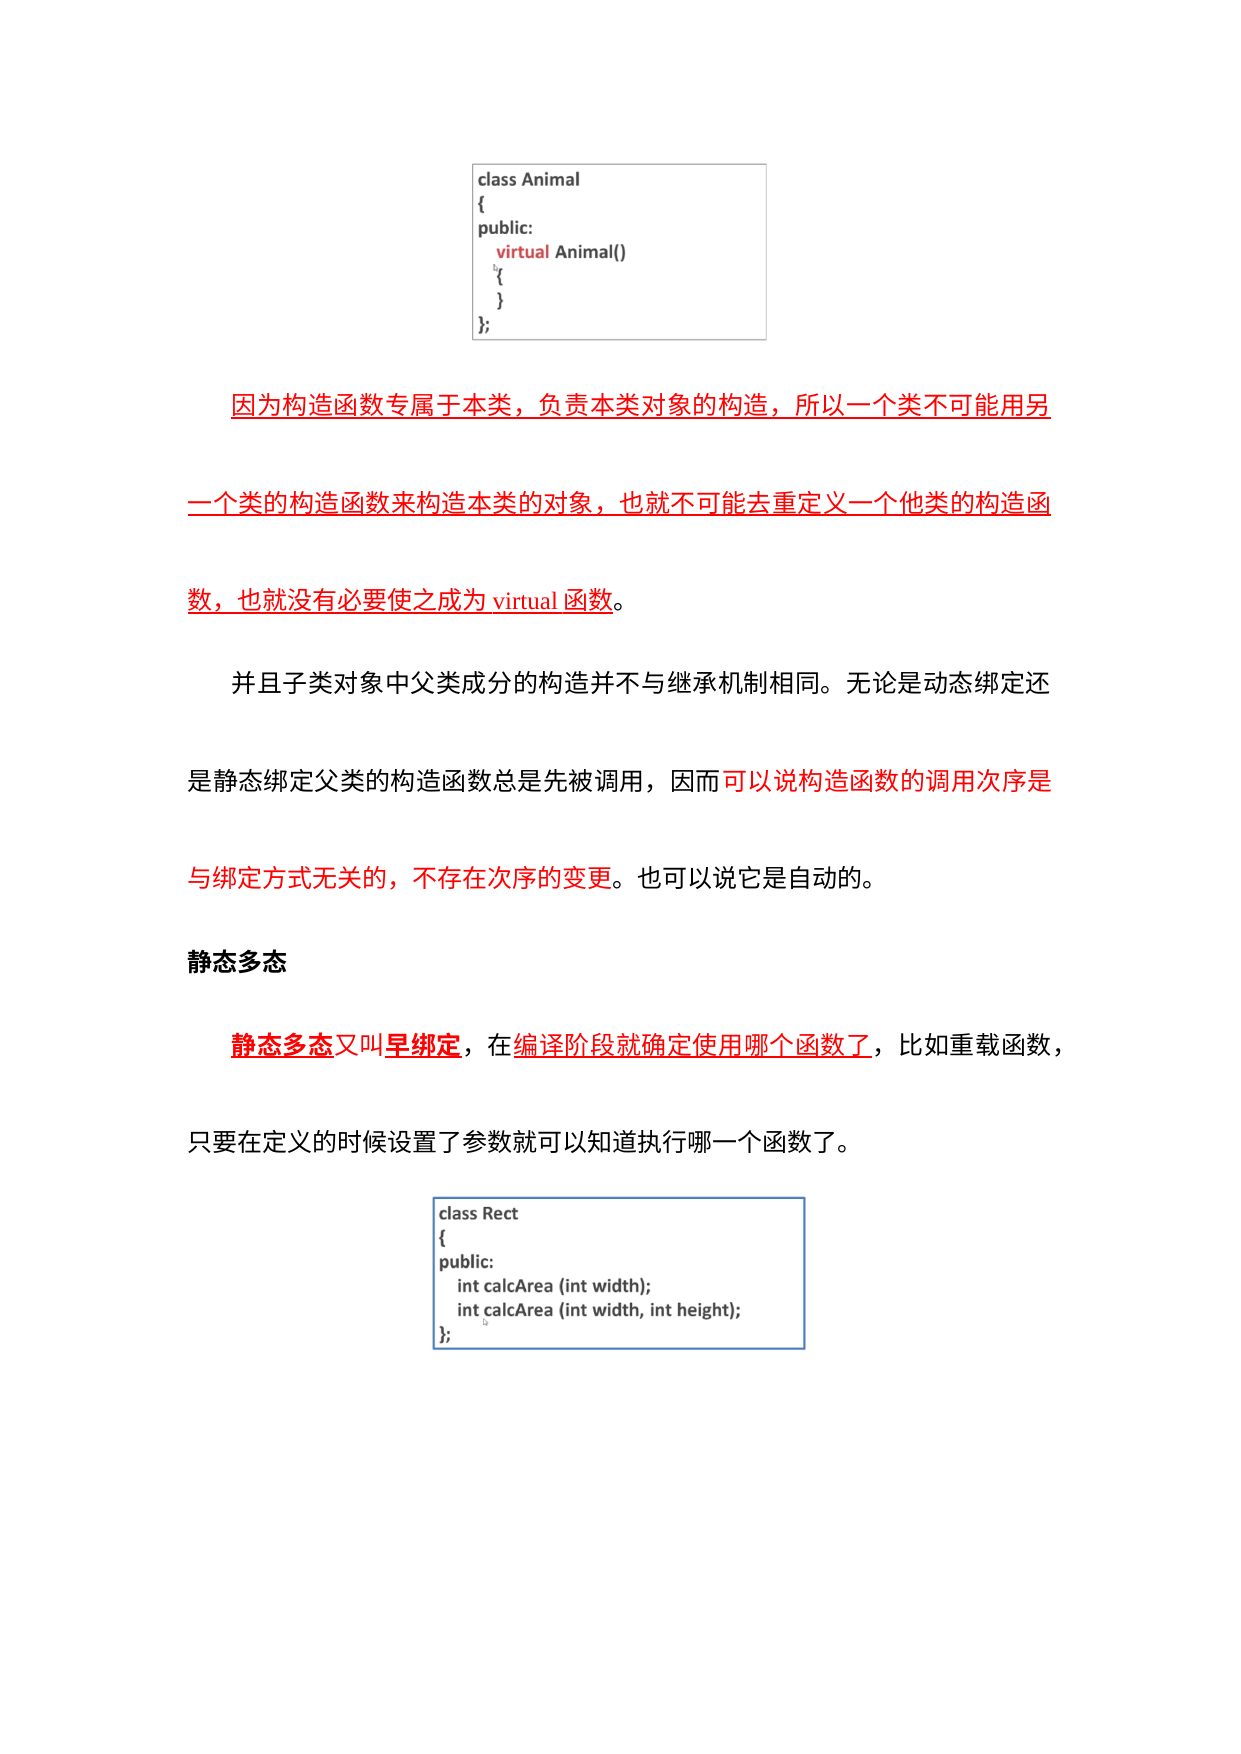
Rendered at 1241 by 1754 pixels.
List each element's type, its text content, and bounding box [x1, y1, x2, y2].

picture [467, 162, 773, 345]
text 并且子类对象中父类成分的构造并不与继承机制相同。无论是动态绑定还是静态绑定父类的构造函数总是先被调用，因而可以说构造函数的调用次序是与绑定方式无关的，不存在次序的变更。也可以说它是自动的。 [187, 649, 1053, 909]
text 因为构造函数专属于本类，负责本类对象的构造，所以一个类不可能用另一个类的构造函数来构造本类的对象，也就不可能去重定义一个他类的构造函数，也就没有必要使之成为virtual函数。 [187, 371, 1053, 631]
text 静态多态又叫早绑定，在编译阶段就确定使用哪个函数了，比如重载函数，只要在定义的时候设置了参数就可以知道执行哪一个函数了。 [187, 1011, 1053, 1173]
subtitle 静态多态 [187, 928, 1053, 993]
picture [428, 1191, 812, 1354]
